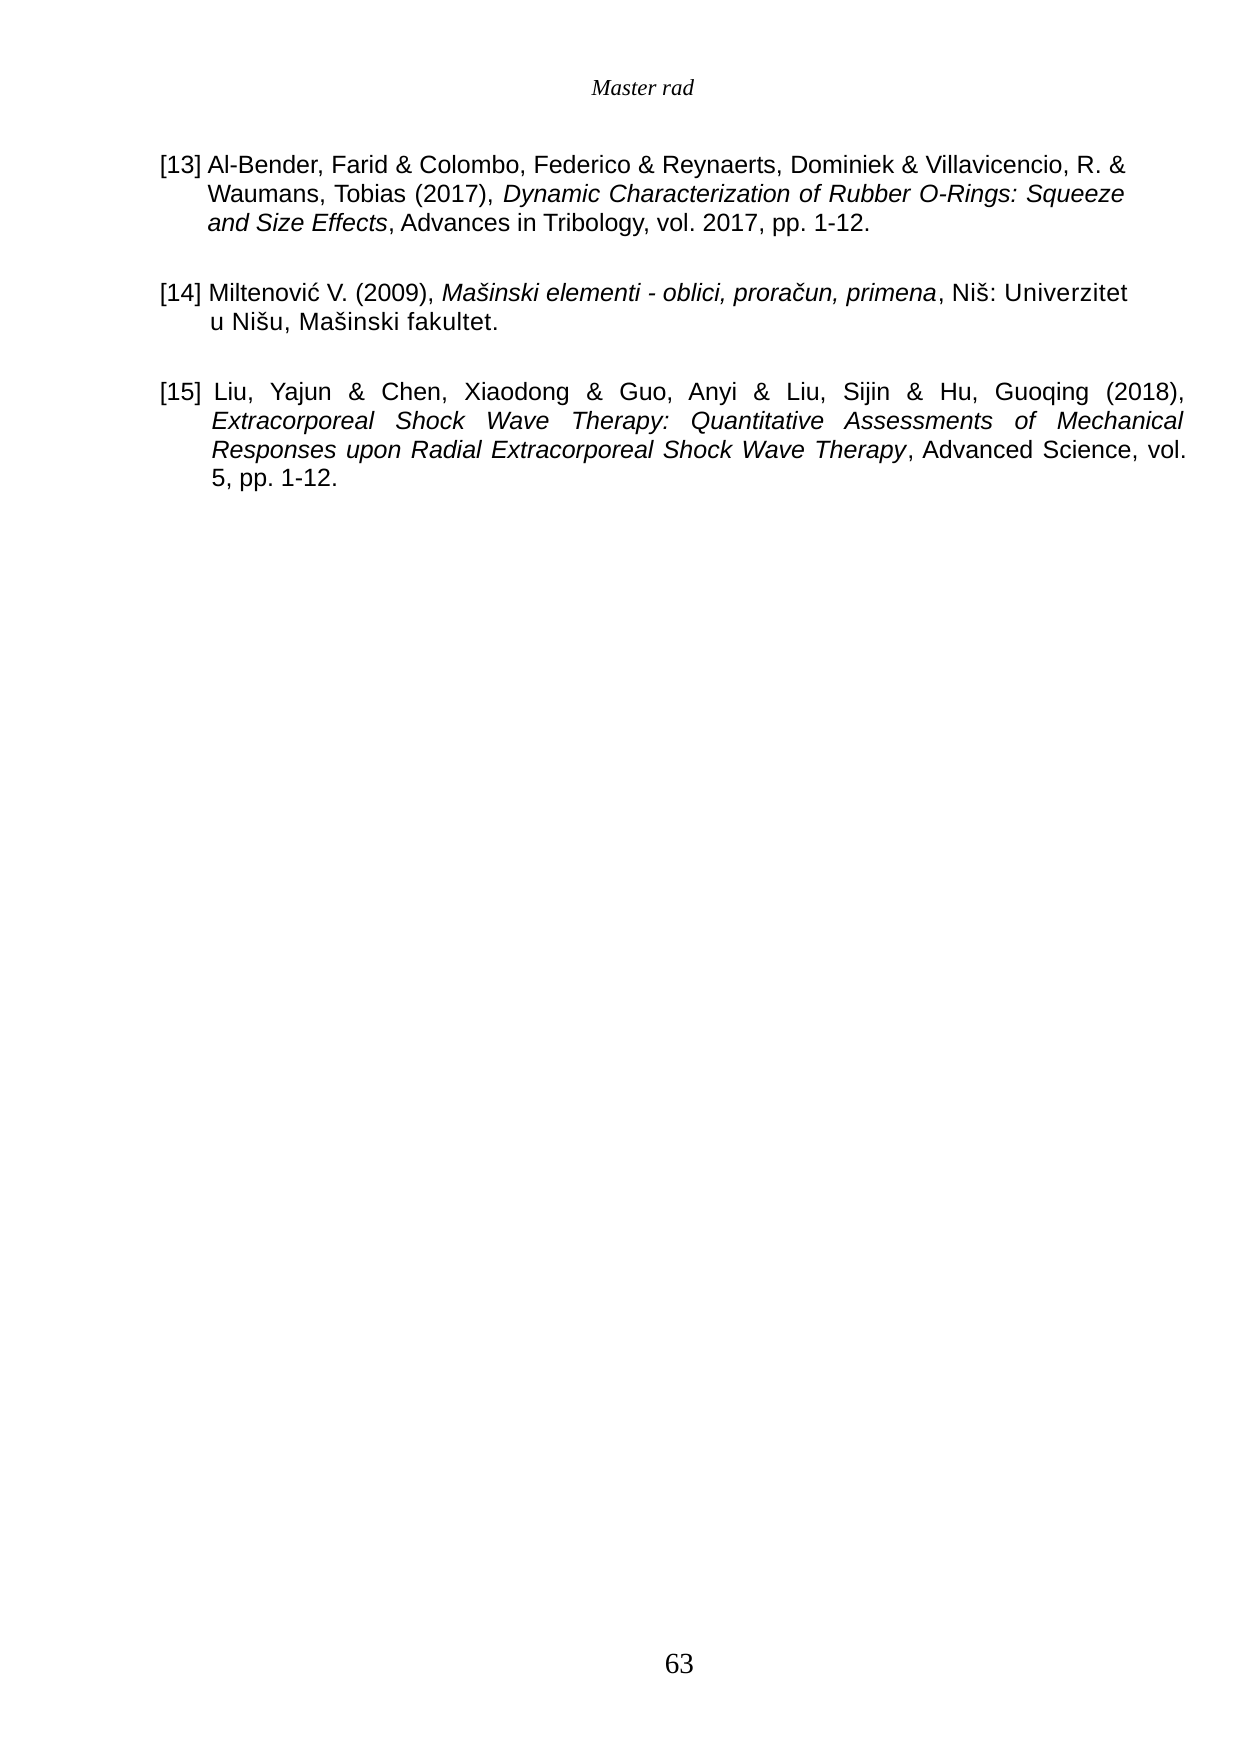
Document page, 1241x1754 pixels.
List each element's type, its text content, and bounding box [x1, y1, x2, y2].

text [14] Miltenović V. (2009), Mašinski elementi - oblici, proračun, primena, Niš: Univerzitet u Nišu, Mašinski fakultet. [159, 278, 1128, 335]
text [13] Al-Bender, Farid & Colombo, Federico & Reynaerts, Dominiek & Villavicencio, R. & Waumans, Tobias (2017), Dynamic Characterization of Rubber O-Rings: Squeeze and Size Effects, Advances in Tribology, vol. 2017, pp. 1-12. [159, 150, 1128, 236]
text [15] Liu, Yajun & Chen, Xiaodong & Guo, Anyi & Liu, Sijin & Hu, Guoqing (2018), Extracorporeal Shock Wave Therapy: Quantitative Assessments of Mechanical Responses upon Radial Extracorporeal Shock Wave Therapy, Advanced Science, vol. 5, pp. 1-12. [159, 377, 1187, 492]
